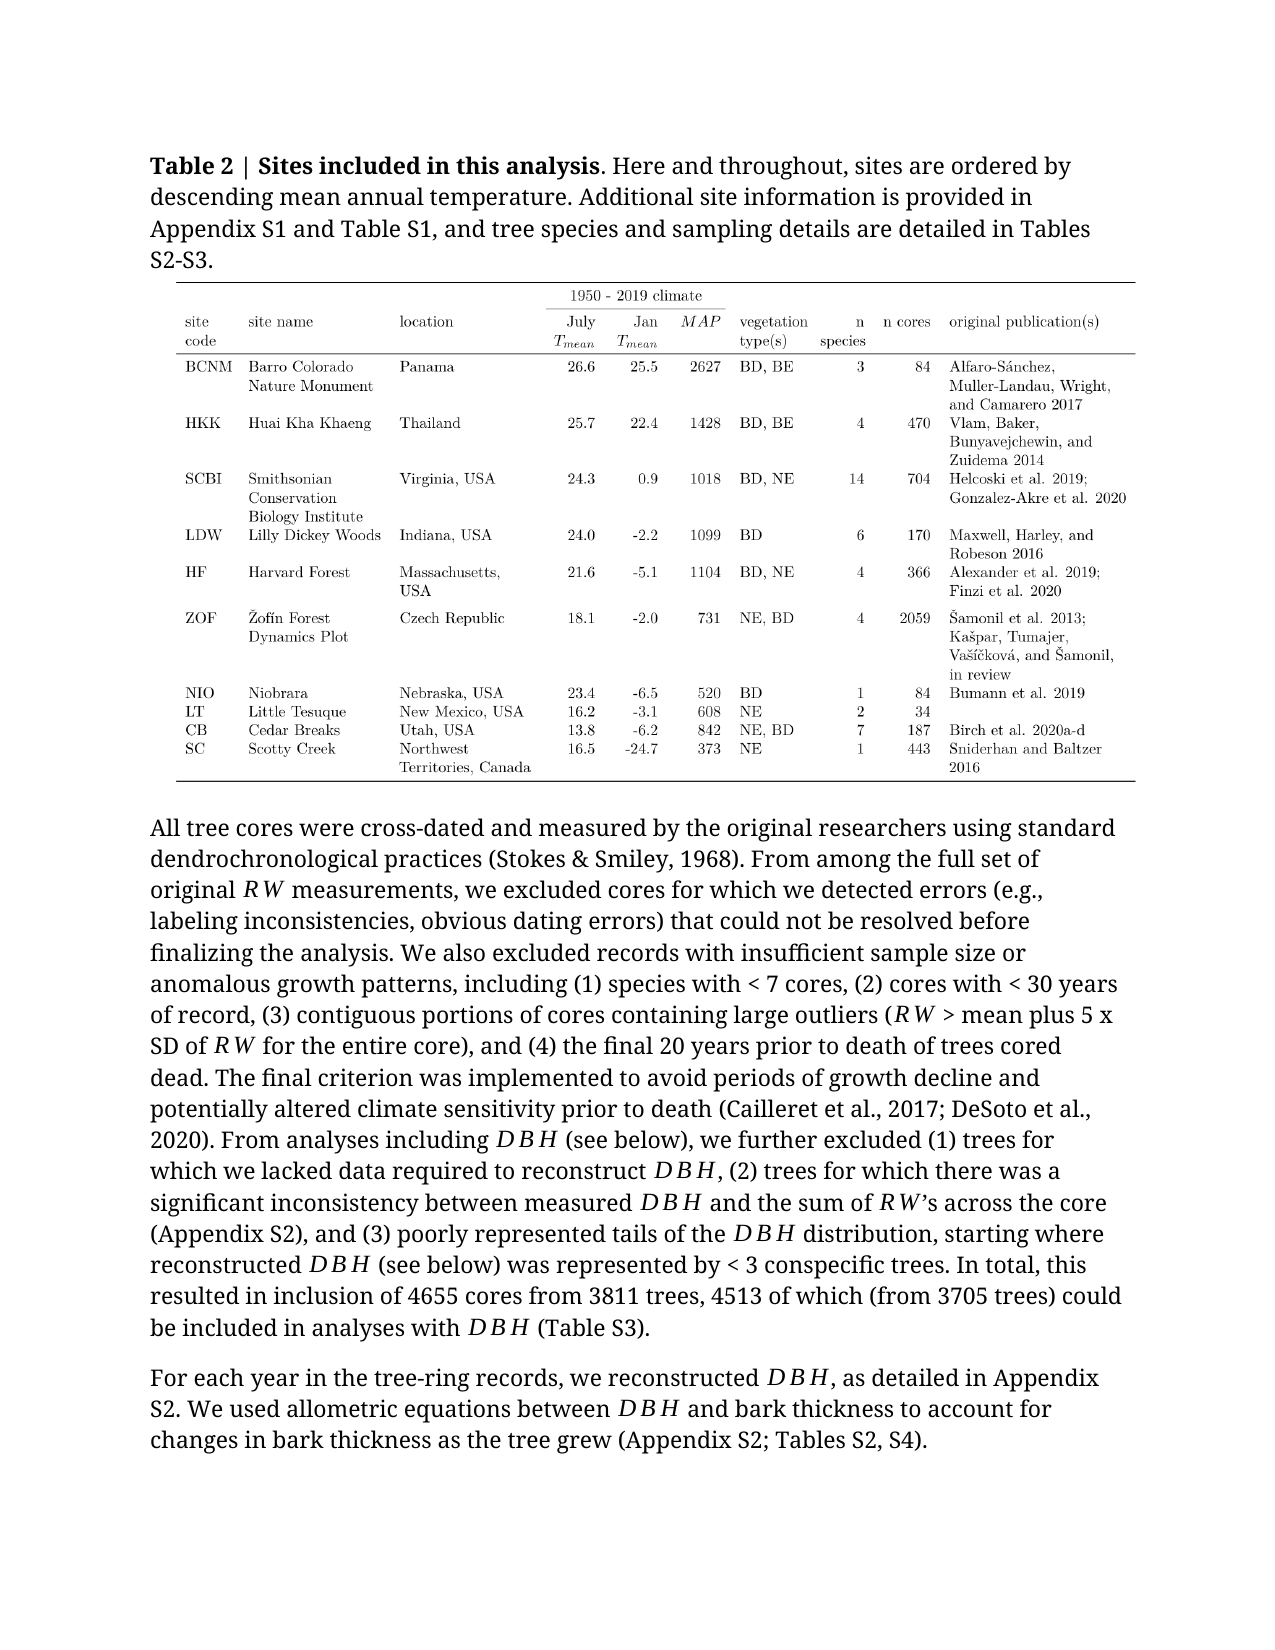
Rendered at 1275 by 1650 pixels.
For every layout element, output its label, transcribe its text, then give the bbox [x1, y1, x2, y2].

text All tree cores were cross-dated and measured by the original researchers using standard dendrochronological practices (Stokes & Smiley, 1968). From among the full set of original measurements, we excluded cores for which we detected errors (e.g., labeling inconsistencies, obvious dating errors) that could not be resolved before finalizing the analysis. We also excluded records with insufficient sample size or anomalous growth patterns, including (1) species with < 7 cores, (2) cores with < 30 years of record, (3) contiguous portions of cores containing large outliers ( > mean plus 5 x SD of for the entire core), and (4) the final 20 years prior to death of trees cored dead. The final criterion was implemented to avoid periods of growth decline and potentially altered climate sensitivity prior to death (Cailleret et al., 2017; DeSoto et al., 2020). From analyses including (see below), we further excluded (1) trees for which we lacked data required to reconstruct , (2) trees for which there was a significant inconsistency between measured and the sum of ’s across the core (Appendix S2), and (3) poorly represented tails of the distribution, starting where reconstructed (see below) was represented by < 3 conspecific trees. In total, this resulted in inclusion of 4655 cores from 3811 trees, 4513 of which (from 3705 trees) could be included in analyses with (Table S3). [150, 812, 1125, 1343]
picture [168, 275, 1144, 793]
text For each year in the tree-ring records, we reconstructed , as detailed in Appendix S2. We used allometric equations between and bark thickness to account for changes in bark thickness as the tree grew (Appendix S2; Tables S2, S4). [150, 1362, 1125, 1455]
